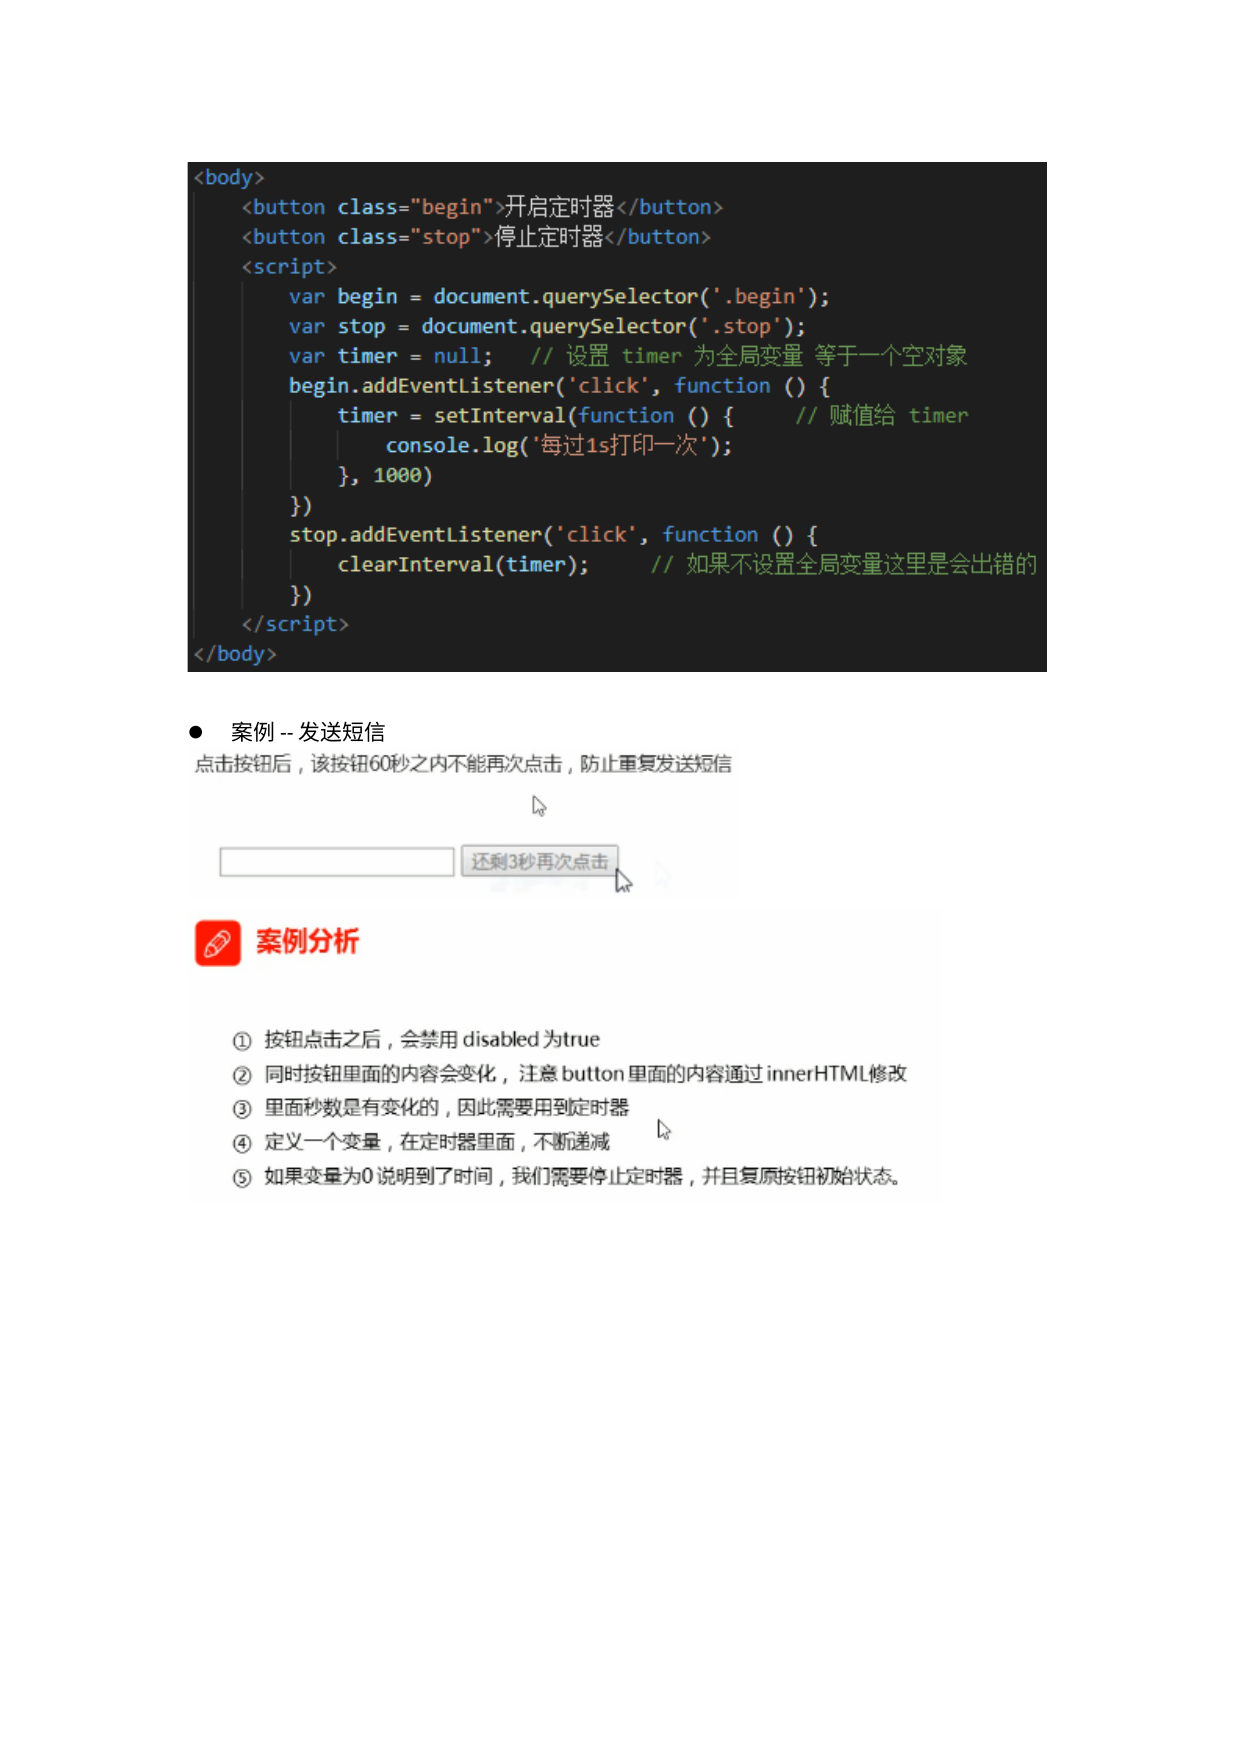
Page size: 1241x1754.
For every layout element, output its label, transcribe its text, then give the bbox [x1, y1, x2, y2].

picture [187, 162, 1047, 672]
picture [187, 747, 741, 899]
picture [187, 909, 943, 1204]
list 案例 -- 发送短信 [187, 714, 1053, 747]
